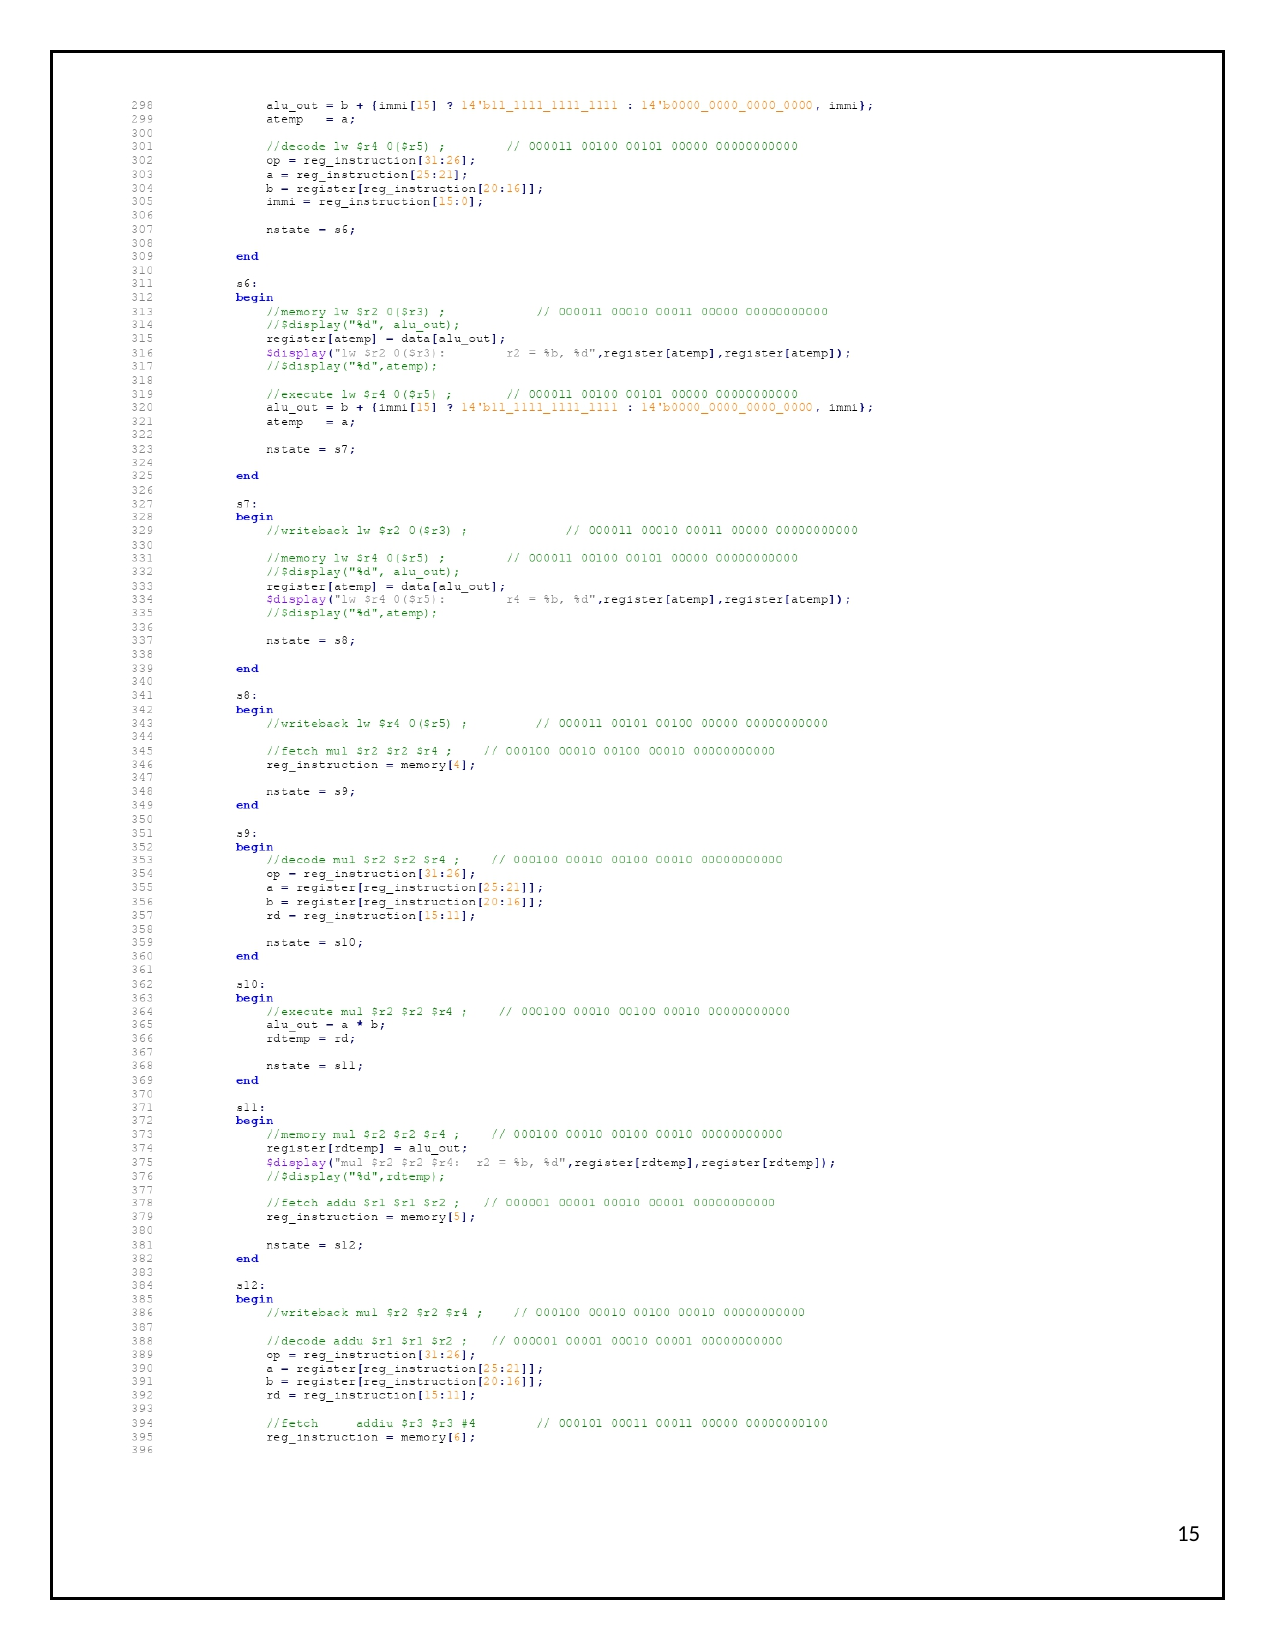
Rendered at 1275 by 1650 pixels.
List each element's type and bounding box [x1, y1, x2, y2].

picture [91, 75, 1184, 1489]
